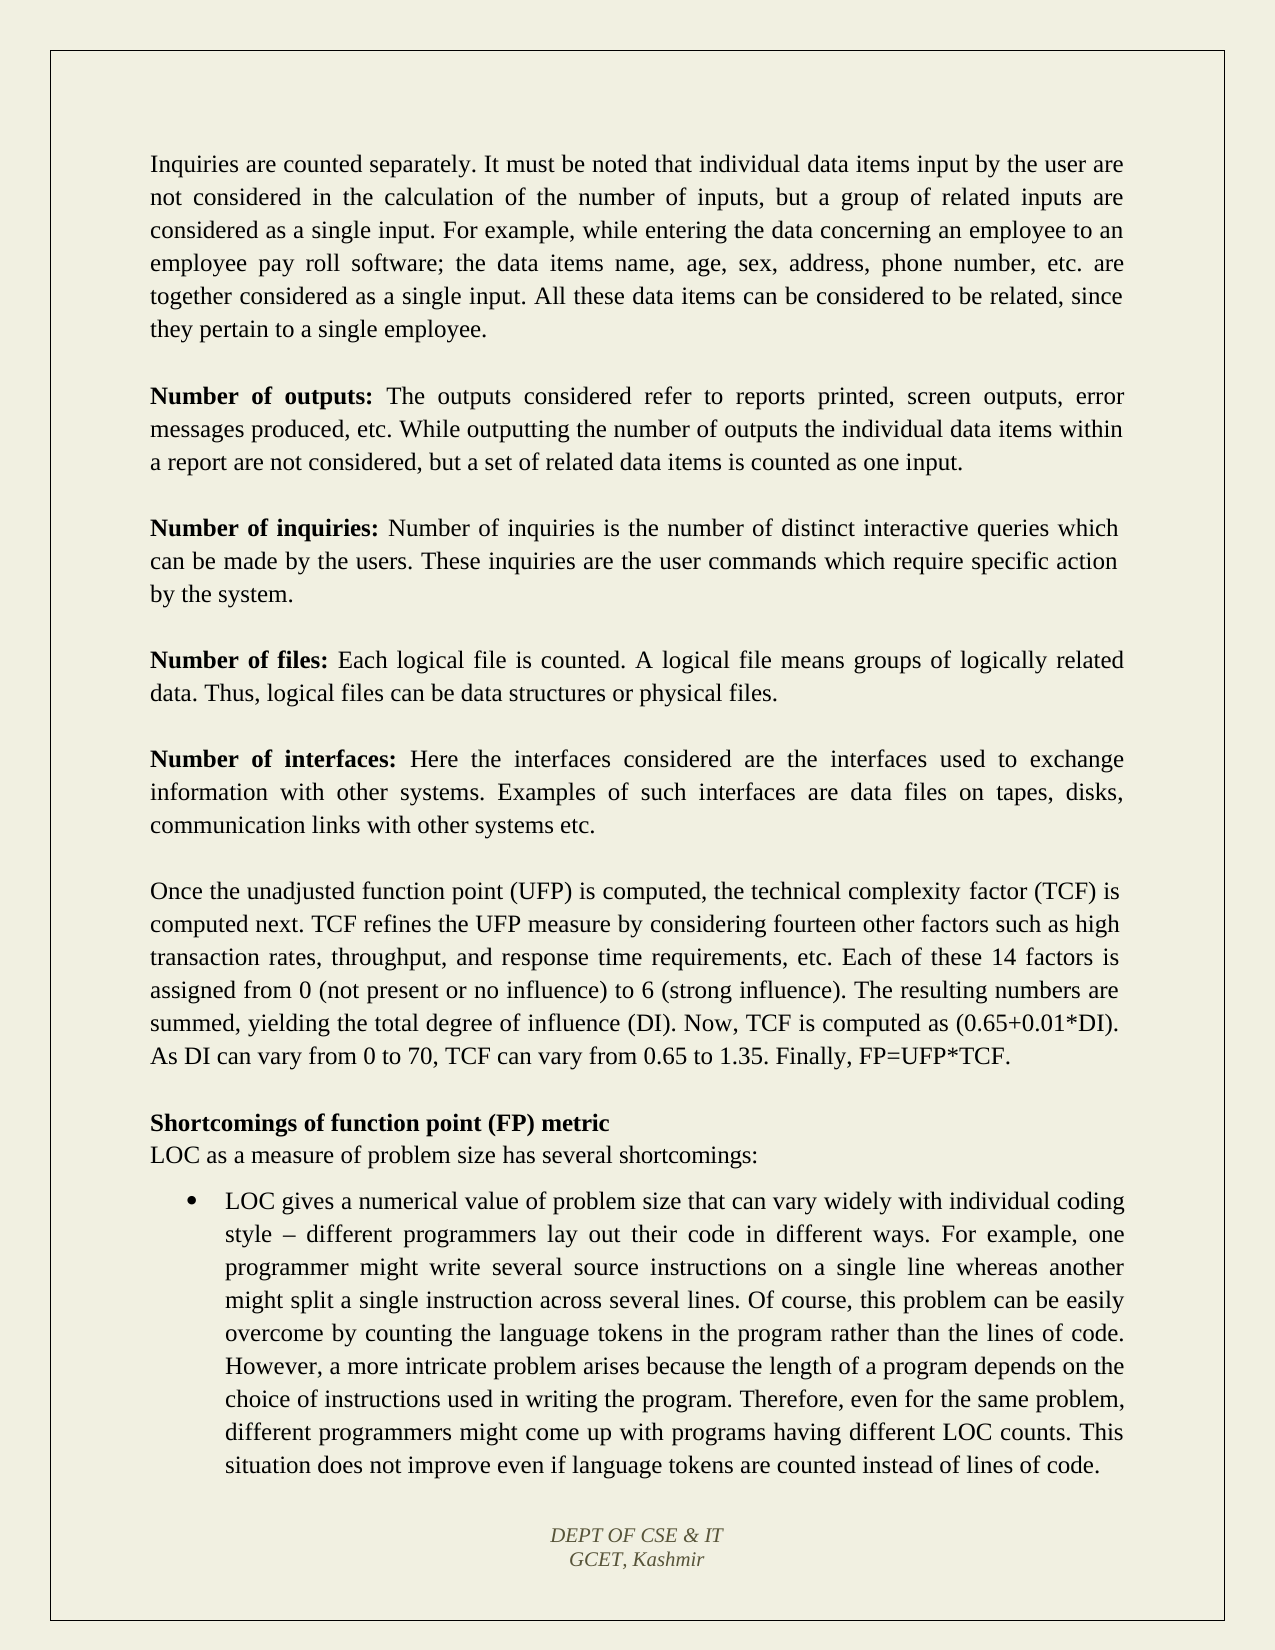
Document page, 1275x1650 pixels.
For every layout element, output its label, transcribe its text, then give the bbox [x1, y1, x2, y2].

text LOC as a measure of problem size has several shortcomings: [150, 1140, 1162, 1169]
subtitle Shortcomings of function point (FP) metric [150, 1108, 1162, 1137]
text DEPT OF CSE & IT [112, 1523, 1162, 1547]
text Number of interfaces: Here the interfaces considered are the interfaces used to exchange information with other systems. Examples of such interfaces are data files on tapes, disks, communication links with other systems etc. [150, 744, 1125, 839]
text Number of outputs: The outputs considered refer to reports printed, screen outputs, error messages produced, etc. While outputting the number of outputs the individual data items within a report are not considered, but a set of related data items is counted as one input. [150, 381, 1125, 476]
text Once the unadjusted function point (UFP) is computed, the technical complexity factor (TCF) is computed next. TCF refines the UFP measure by considering fourteen other factors such as high transaction rates, throughput, and response time requirements, etc. Each of these 14 factors is assigned from 0 (not present or no influence) to 6 (strong influence). The resulting numbers are summed, yielding the total degree of influence (DI). Now, TCF is computed as (0.65+0.01*DI). As DI can vary from 0 to 70, TCF can vary from 0.65 to 1.35. Finally, FP=UFP*TCF. [150, 876, 1120, 1070]
list LOC gives a numerical value of problem size that can vary widely with individual coding style – different programmers lay out their code in different ways. For example, one programmer might write several source instructions on a single line whereas another might split a single instruction across several lines. Of course, this problem can be easily overcome by counting the language tokens in the program rather than the lines of code. However, a more intricate problem arises because the length of a program depends on the choice of instructions used in writing the program. Therefore, even for the same problem, different programmers might come up with programs having different LOC counts. This situation does not improve even if language tokens are counted instead of lines of code. [187, 1186, 1125, 1479]
text GCET, Kashmir [113, 1547, 1162, 1571]
text Inquiries are counted separately. It must be noted that individual data items input by the user are not considered in the calculation of the number of inputs, but a group of related inputs are considered as a single input. For example, while entering the data concerning an employee to an employee pay roll software; the data items name, age, sex, address, phone number, etc. are together considered as a single input. All these data items can be considered to be related, since they pertain to a single employee. [150, 149, 1125, 343]
text Number of inquiries: Number of inquiries is the number of distinct interactive queries which can be made by the users. These inquiries are the user commands which require specific action by the system. [150, 513, 1119, 608]
text Number of files: Each logical file is counted. A logical file means groups of logically related data. Thus, logical files can be data structures or physical files. [150, 645, 1125, 707]
